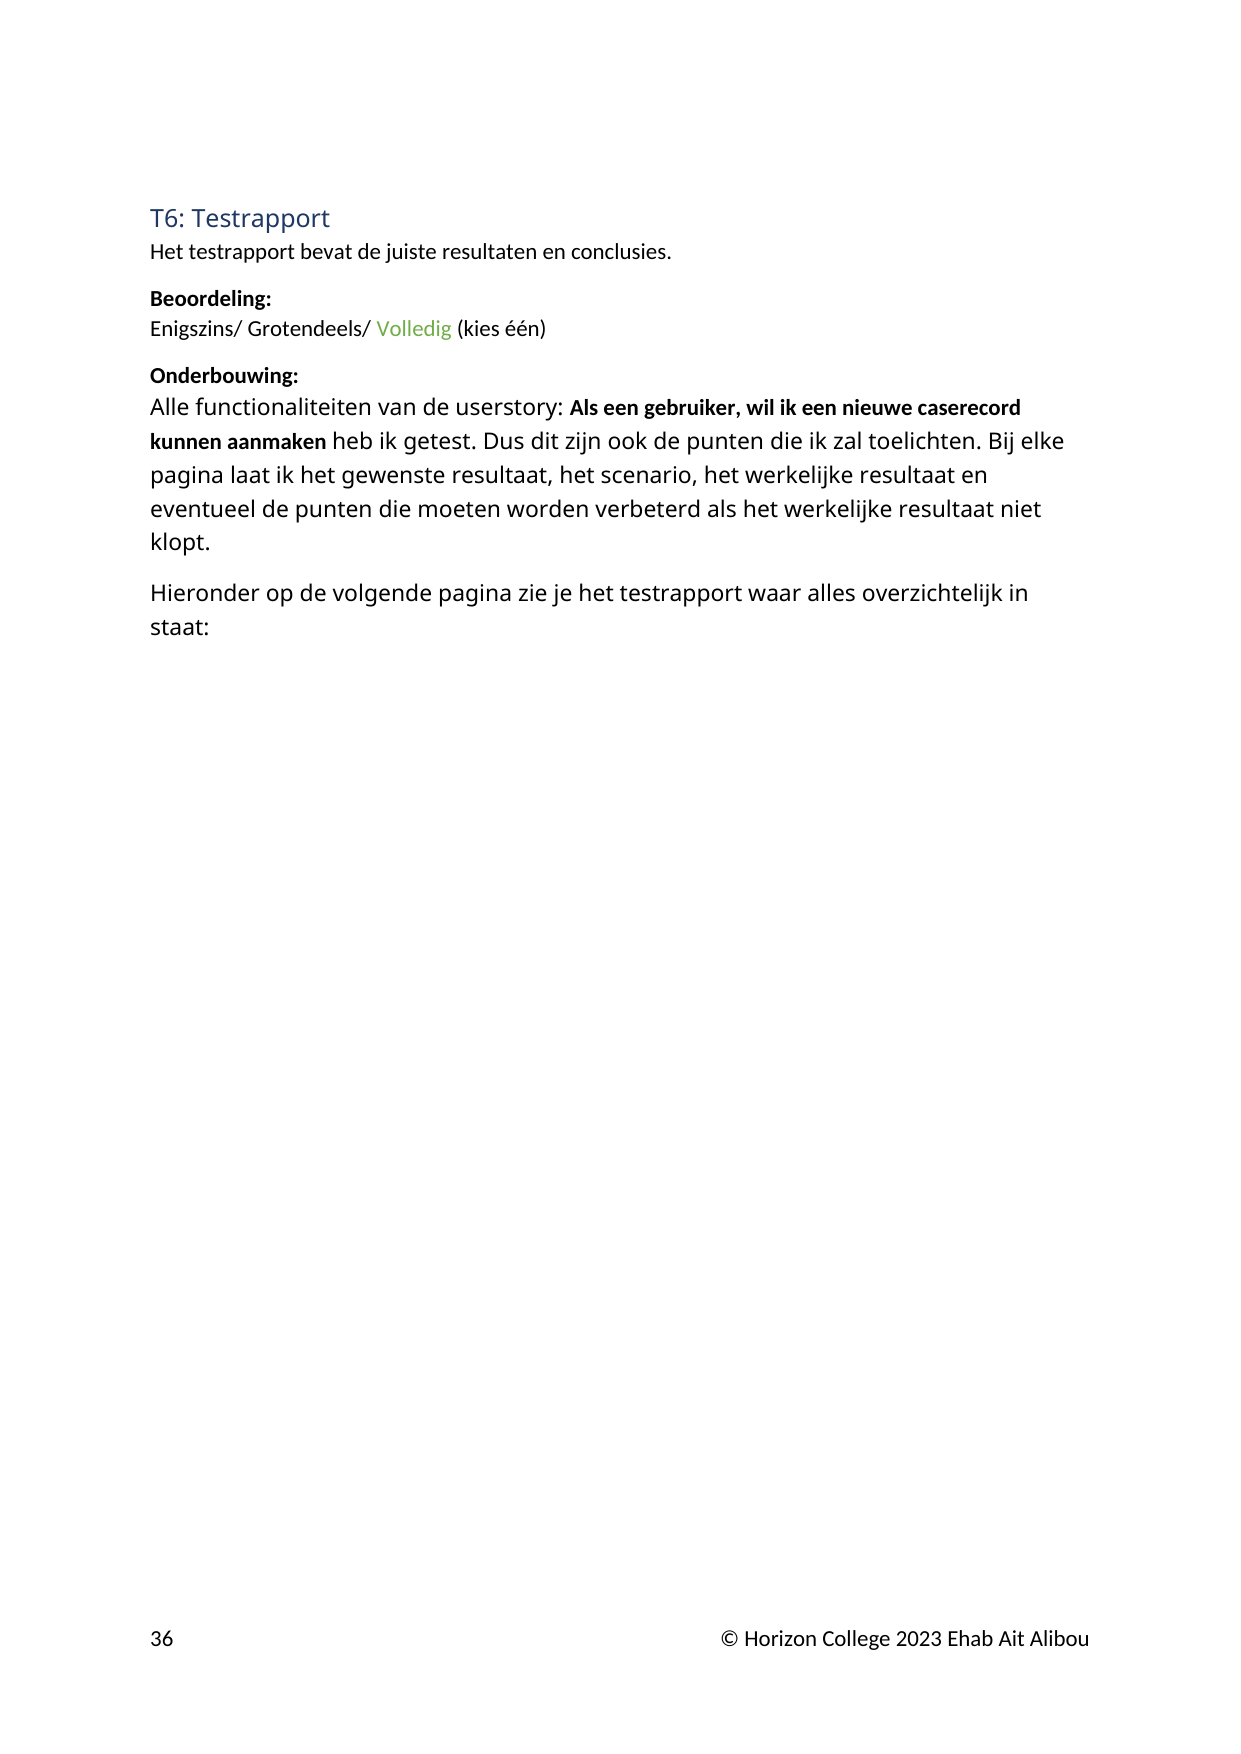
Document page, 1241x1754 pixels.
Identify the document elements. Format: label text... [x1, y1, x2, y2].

text Beoordeling: [150, 284, 1090, 312]
text Alle functionaliteiten van de userstory: Als een gebruiker, wil ik een nieuwe caserecord kunnen aanmaken heb ik getest. Dus dit zijn ook de punten die ik zal toelichten. Bij elke pagina laat ik het gewenste resultaat, het scenario, het werkelijke resultaat en eventueel de punten die moeten worden verbeterd als het werkelijke resultaat niet klopt. [150, 391, 1090, 558]
subtitle T6: Testrapport [150, 200, 1090, 234]
text Hieronder op de volgende pagina zie je het testrapport waar alles overzichtelijk in staat: [150, 577, 1090, 642]
text Enigszins/ Grotendeels/ Volledig (kies één) [150, 314, 1090, 342]
text Onderbouwing: [150, 361, 1090, 389]
text Het testrapport bevat de juiste resultaten en conclusies. [150, 237, 1090, 265]
